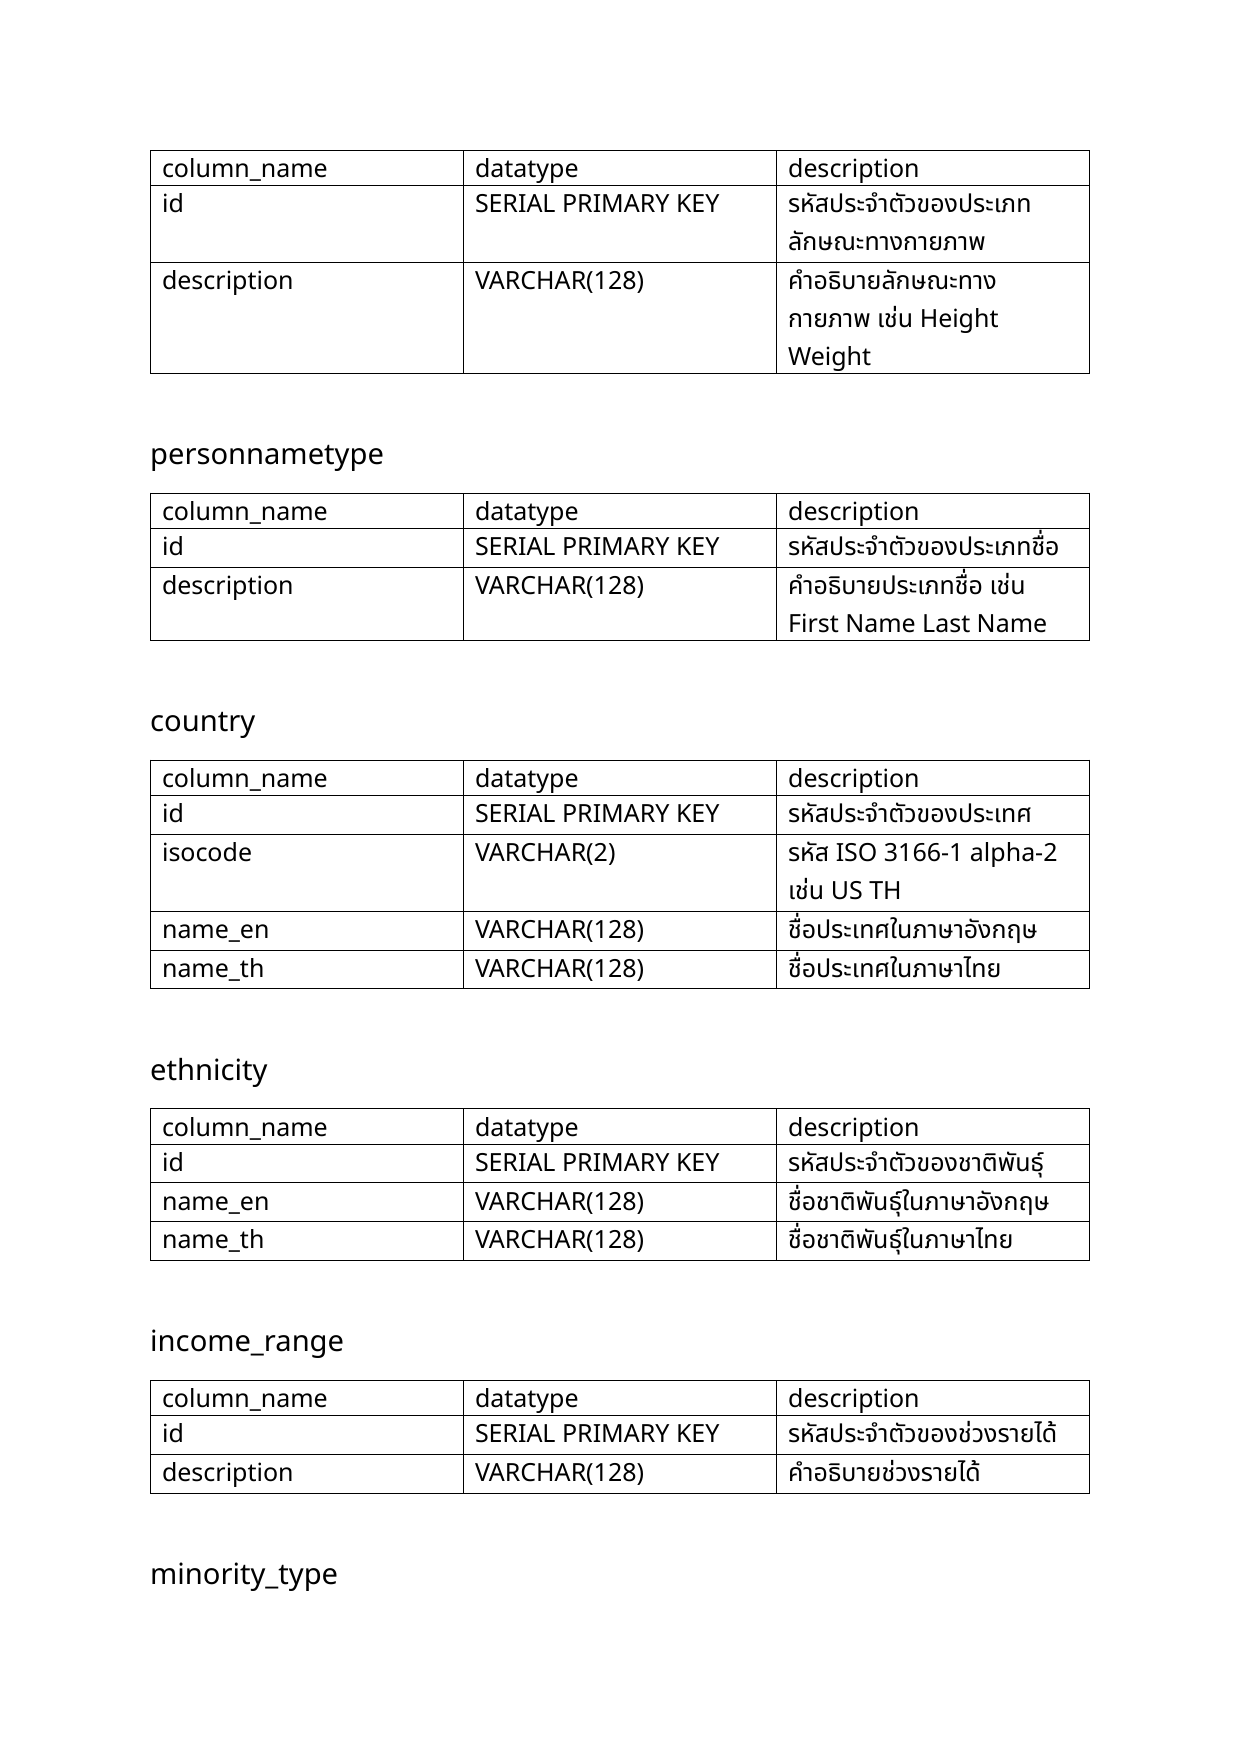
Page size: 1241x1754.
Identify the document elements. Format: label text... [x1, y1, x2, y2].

table_header datatype [464, 151, 776, 185]
table_cell ชื่อชาติพันธุ์ในภาษาอังกฤษ [777, 1183, 1089, 1221]
table_cell description [151, 568, 463, 639]
table_cell VARCHAR(2) [464, 835, 776, 911]
table_header datatype [464, 761, 776, 795]
table_cell VARCHAR(128) [464, 568, 776, 639]
table_cell description [151, 263, 463, 373]
table_header column_name [151, 761, 463, 795]
table_cell VARCHAR(128) [464, 912, 776, 949]
table_header datatype [464, 494, 776, 528]
text personnametype [150, 433, 1090, 473]
table_cell รหัสประจำตัวของประเภทลักษณะทางกายภาพ [777, 186, 1089, 262]
table_cell คำอธิบายช่วงรายได้ [777, 1455, 1089, 1493]
table_cell name_en [151, 1183, 463, 1221]
table_cell id [151, 186, 463, 262]
table_cell รหัสประจำตัวของชาติพันธุ์ [777, 1145, 1089, 1182]
table_cell รหัส ISO 3166-1 alpha-2 เช่น US TH [777, 835, 1089, 911]
table_cell id [151, 1416, 463, 1454]
text ethnicity [150, 1049, 1090, 1088]
table_header column_name [151, 494, 463, 528]
text income_range [150, 1321, 1090, 1360]
table_cell VARCHAR(128) [464, 1222, 776, 1260]
table_header column_name [151, 1109, 463, 1143]
table_cell SERIAL PRIMARY KEY [464, 529, 776, 567]
table_cell VARCHAR(128) [464, 951, 776, 988]
table_cell VARCHAR(128) [464, 263, 776, 373]
table_header description [777, 151, 1089, 185]
table_cell SERIAL PRIMARY KEY [464, 1416, 776, 1454]
text country [150, 700, 1090, 740]
table_cell คำอธิบายประเภทชื่อ เช่น First Name Last Name [777, 568, 1089, 639]
table_cell isocode [151, 835, 463, 911]
table_cell id [151, 1145, 463, 1182]
table_cell VARCHAR(128) [464, 1183, 776, 1221]
table_cell SERIAL PRIMARY KEY [464, 186, 776, 262]
table_cell name_en [151, 912, 463, 949]
table_cell name_th [151, 951, 463, 988]
table_header column_name [151, 1381, 463, 1415]
table_cell SERIAL PRIMARY KEY [464, 1145, 776, 1182]
table_header datatype [464, 1381, 776, 1415]
table_cell VARCHAR(128) [464, 1455, 776, 1493]
table_cell SERIAL PRIMARY KEY [464, 796, 776, 833]
table_cell id [151, 529, 463, 567]
table_header datatype [464, 1109, 776, 1143]
table_cell ชื่อชาติพันธุ์ในภาษาไทย [777, 1222, 1089, 1260]
table_cell รหัสประจำตัวของช่วงรายได้ [777, 1416, 1089, 1454]
table_cell name_th [151, 1222, 463, 1260]
table_cell คำอธิบายลักษณะทางกายภาพ เช่น Height Weight [777, 263, 1089, 373]
table_cell description [151, 1455, 463, 1493]
table_header description [777, 494, 1089, 528]
table_header description [777, 1109, 1089, 1143]
table_cell ชื่อประเทศในภาษาอังกฤษ [777, 912, 1089, 949]
table_header description [777, 761, 1089, 795]
table_cell ชื่อประเทศในภาษาไทย [777, 951, 1089, 988]
table_header description [777, 1381, 1089, 1415]
table_header column_name [151, 151, 463, 185]
table_cell รหัสประจำตัวของประเภทชื่อ [777, 529, 1089, 567]
text minority_type [150, 1553, 1090, 1593]
table_cell รหัสประจำตัวของประเทศ [777, 796, 1089, 833]
table_cell id [151, 796, 463, 833]
